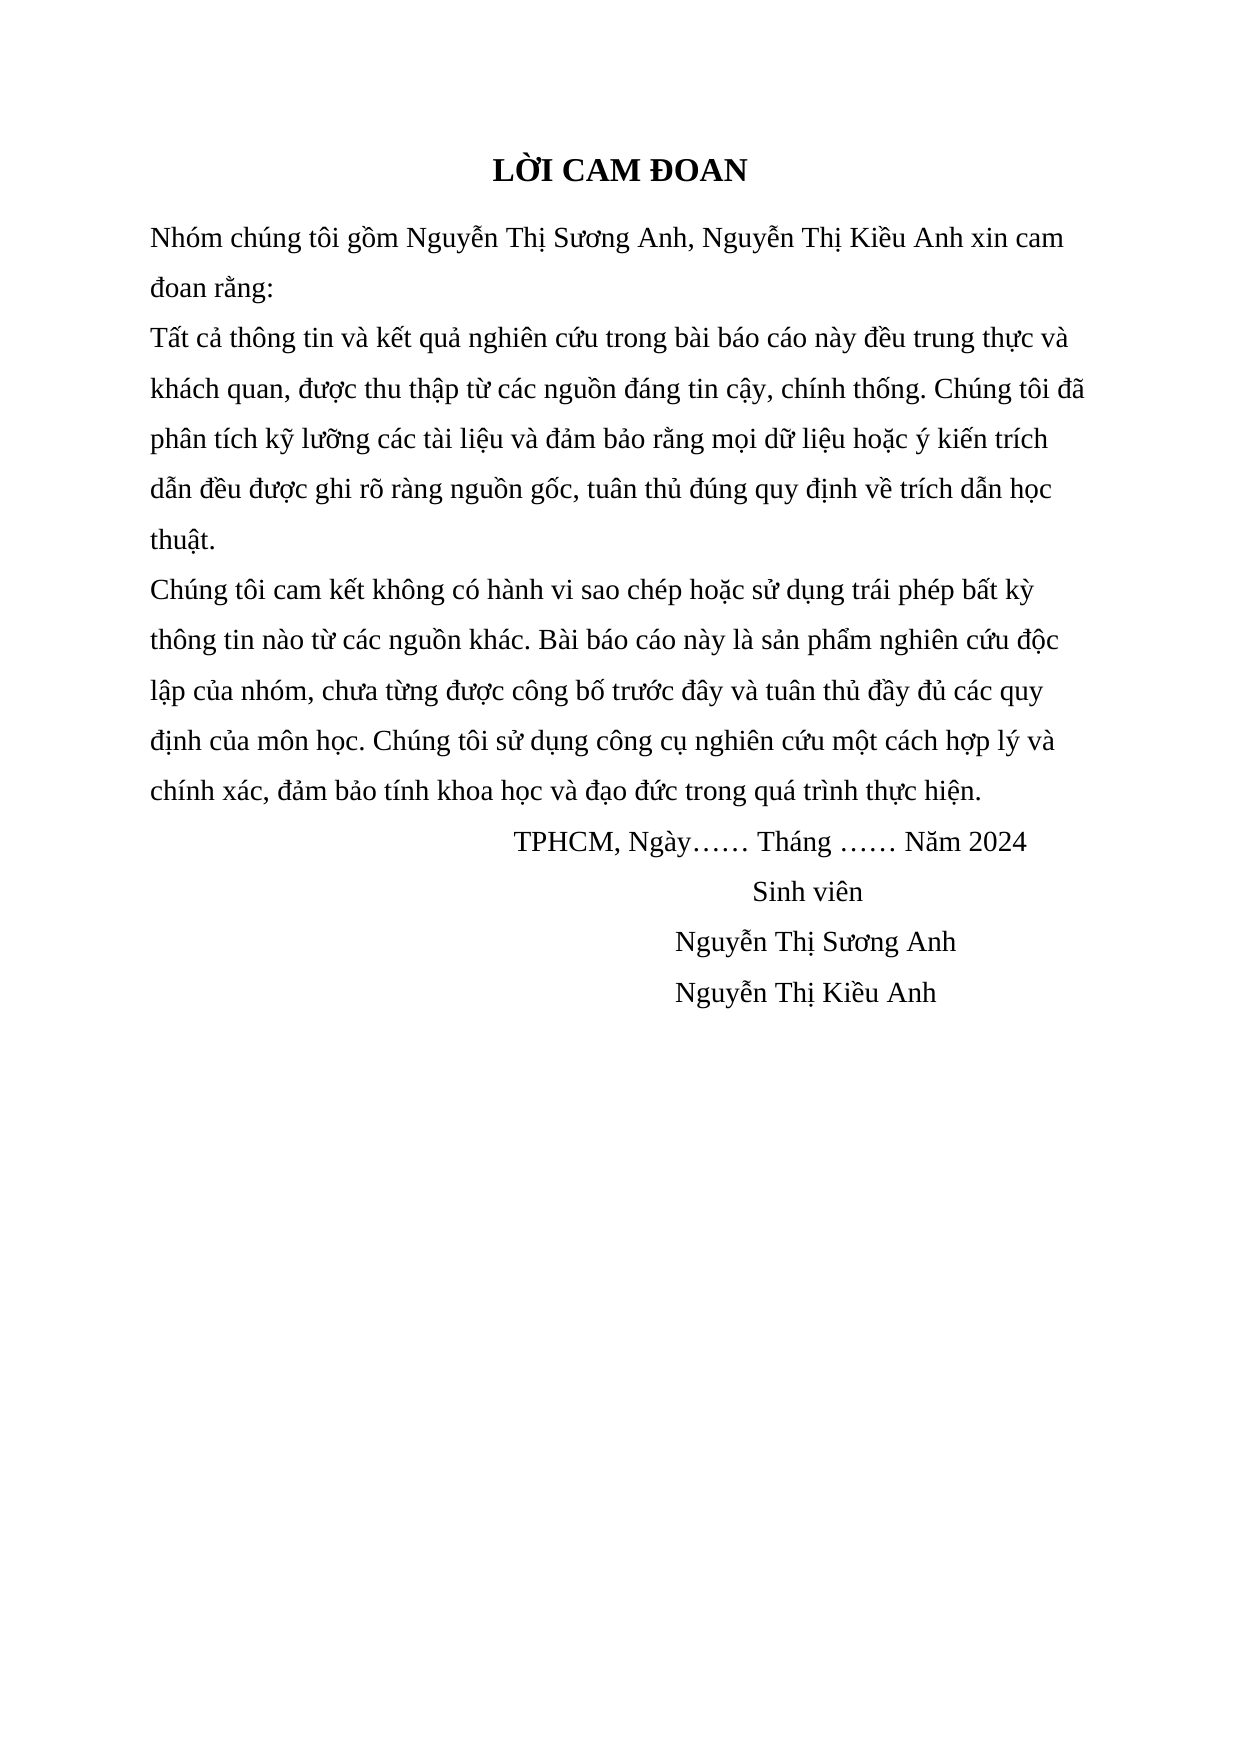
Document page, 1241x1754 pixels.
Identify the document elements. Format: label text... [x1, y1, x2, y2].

text Sinh viên [150, 874, 1090, 908]
text TPHCM, Ngày…… Tháng …… Năm 2024 [150, 824, 1090, 857]
text Tất cả thông tin và kết quả nghiên cứu trong bài báo cáo này đều trung thực và khách quan, được thu thập từ các nguồn đáng tin cậy, chính thống. Chúng tôi đã phân tích kỹ lưỡng các tài liệu và đảm bảo rằng mọi dữ liệu hoặc ý kiến trích dẫn đều được ghi rõ ràng nguồn gốc, tuân thủ đúng quy định về trích dẫn học thuật. [150, 321, 1090, 555]
text Chúng tôi cam kết không có hành vi sao chép hoặc sử dụng trái phép bất kỳ thông tin nào từ các nguồn khác. Bài báo cáo này là sản phẩm nghiên cứu độc lập của nhóm, chưa từng được công bố trước đây và tuân thủ đầy đủ các quy định của môn học. Chúng tôi sử dụng công cụ nghiên cứu một cách hợp lý và chính xác, đảm bảo tính khoa học và đạo đức trong quá trình thực hiện. [150, 572, 1090, 807]
text Nhóm chúng tôi gồm Nguyễn Thị Sương Anh, Nguyễn Thị Kiều Anh xin cam đoan rằng: [150, 220, 1090, 304]
subtitle LỜI CAM ĐOAN [150, 150, 1090, 188]
text Nguyễn Thị Sương Anh [150, 924, 1090, 958]
text Nguyễn Thị Kiều Anh [150, 975, 1090, 1008]
